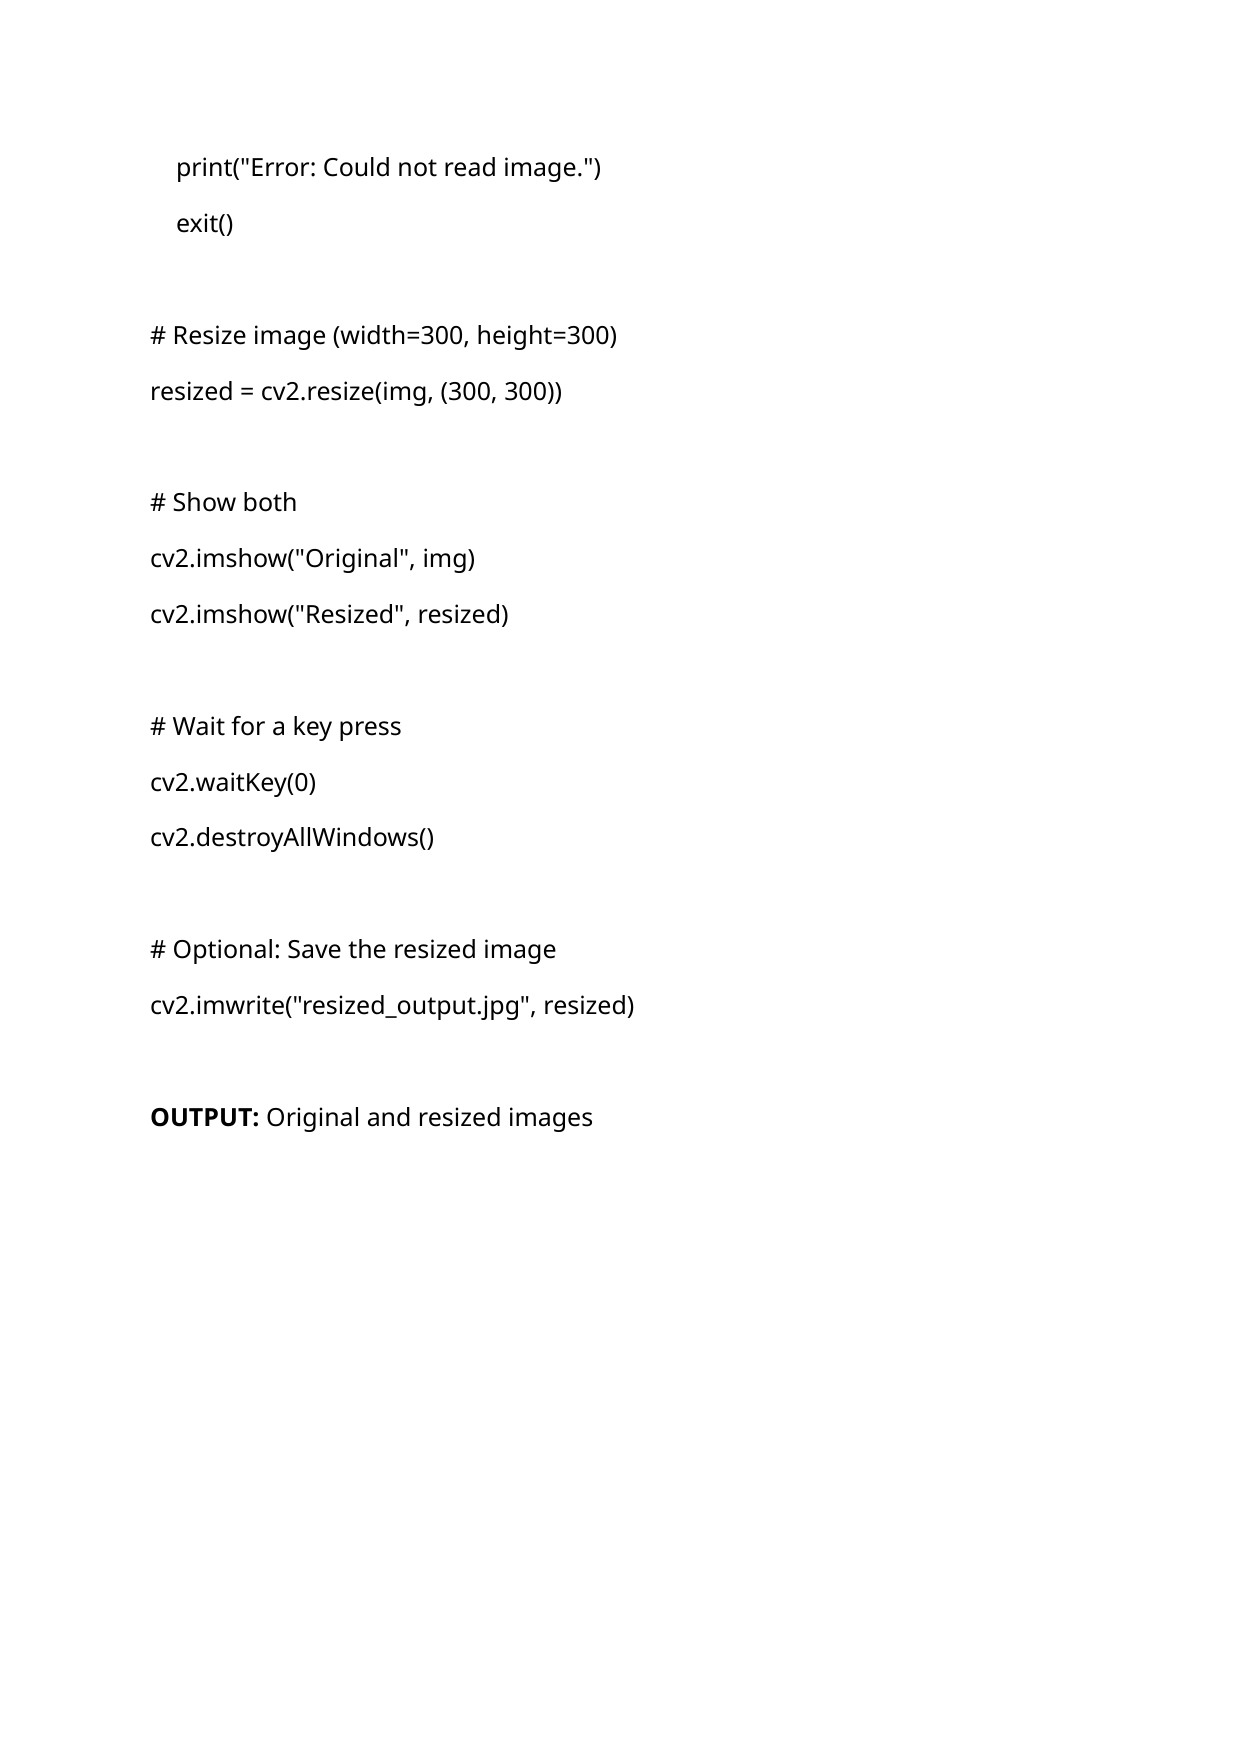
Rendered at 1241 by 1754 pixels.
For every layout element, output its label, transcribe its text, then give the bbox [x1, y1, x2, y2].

text cv2.imshow("Original", img) [150, 541, 1090, 575]
text print("Error: Could not read image.") [150, 150, 1090, 184]
text exit() [150, 206, 1090, 240]
text # Show both [150, 485, 1090, 519]
text cv2.imshow("Resized", resized) [150, 597, 1090, 631]
text cv2.imwrite("resized_output.jpg", resized) [150, 987, 1090, 1022]
text OUTPUT: Original and resized images [150, 1099, 1090, 1133]
text resized = cv2.resize(img, (300, 300)) [150, 373, 1090, 407]
text # Resize image (width=300, height=300) [150, 317, 1090, 352]
text cv2.waitKey(0) [150, 764, 1090, 798]
text # Wait for a key press [150, 708, 1090, 742]
text cv2.destroyAllWindows() [150, 820, 1090, 854]
text # Optional: Save the resized image [150, 932, 1090, 966]
